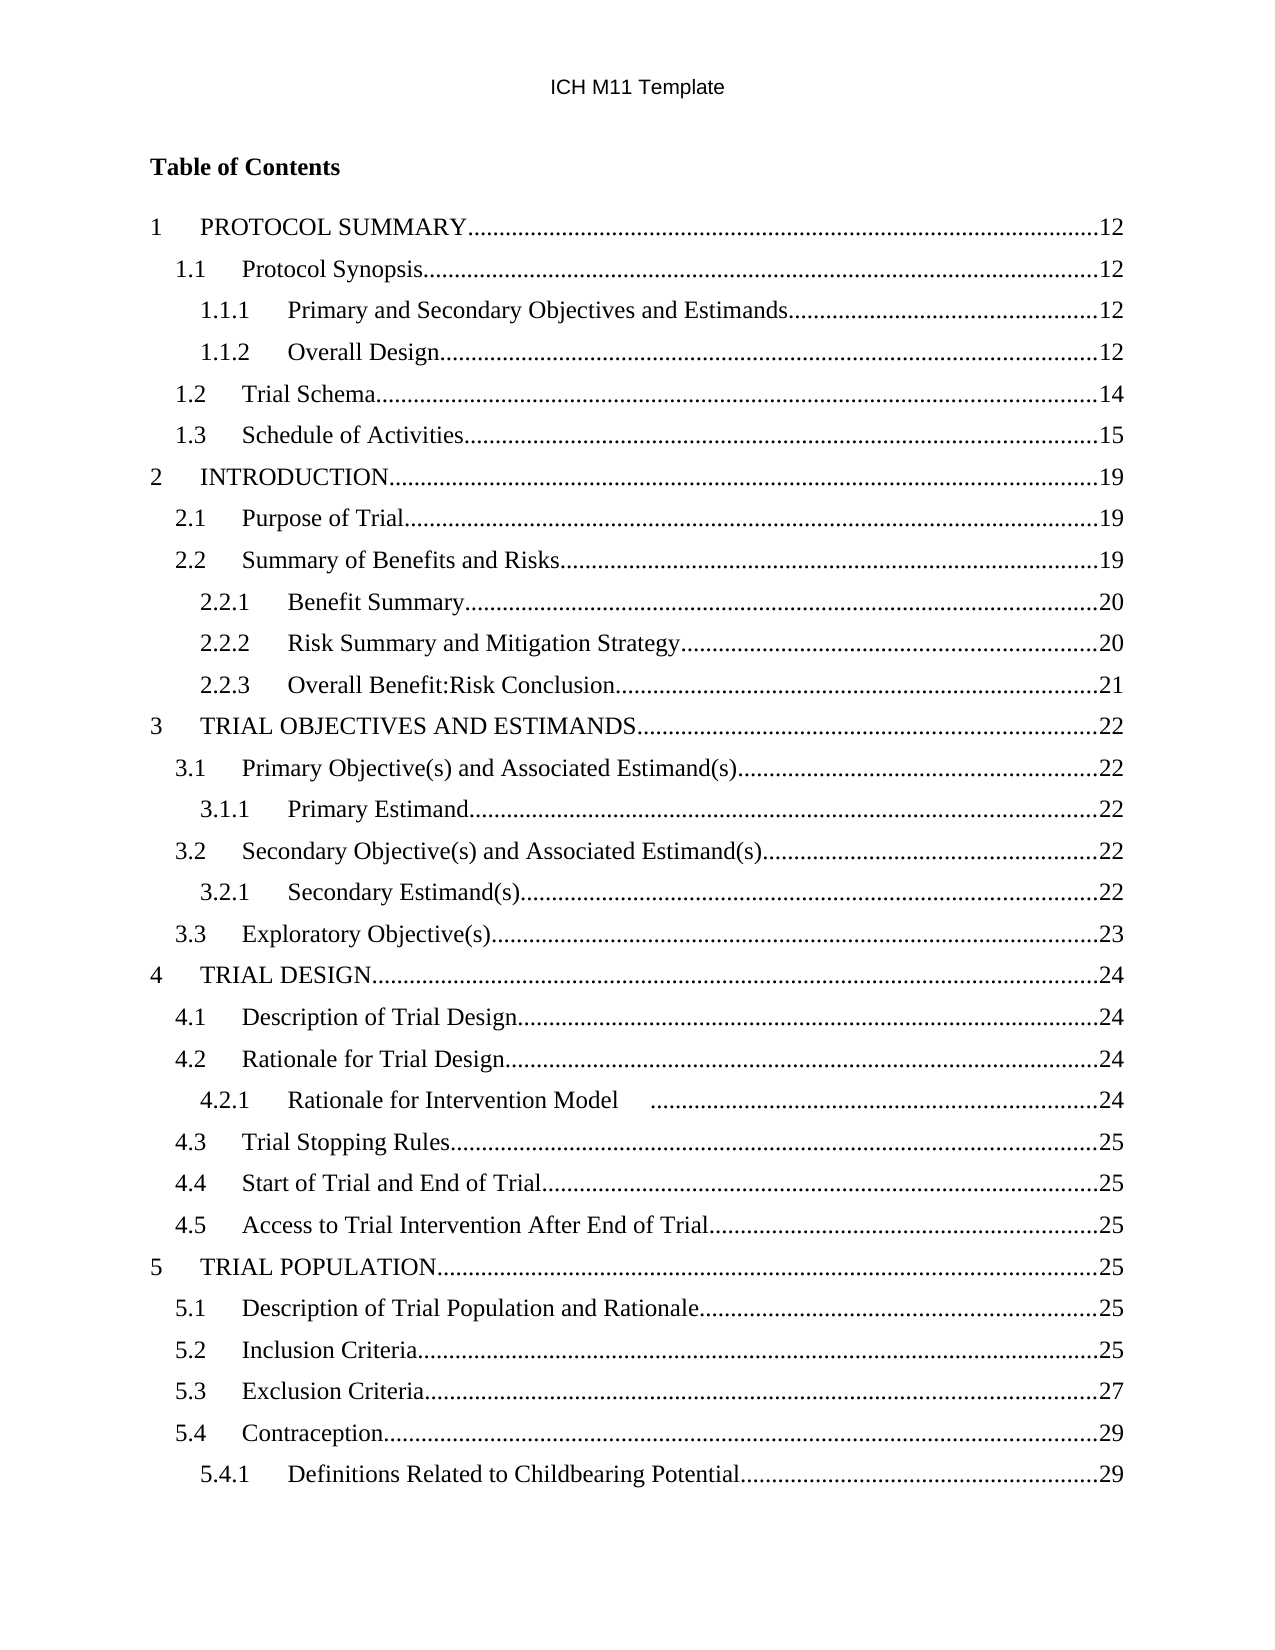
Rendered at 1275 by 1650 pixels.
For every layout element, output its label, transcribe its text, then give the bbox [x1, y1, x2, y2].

subtitle Table of Contents [150, 150, 1125, 181]
